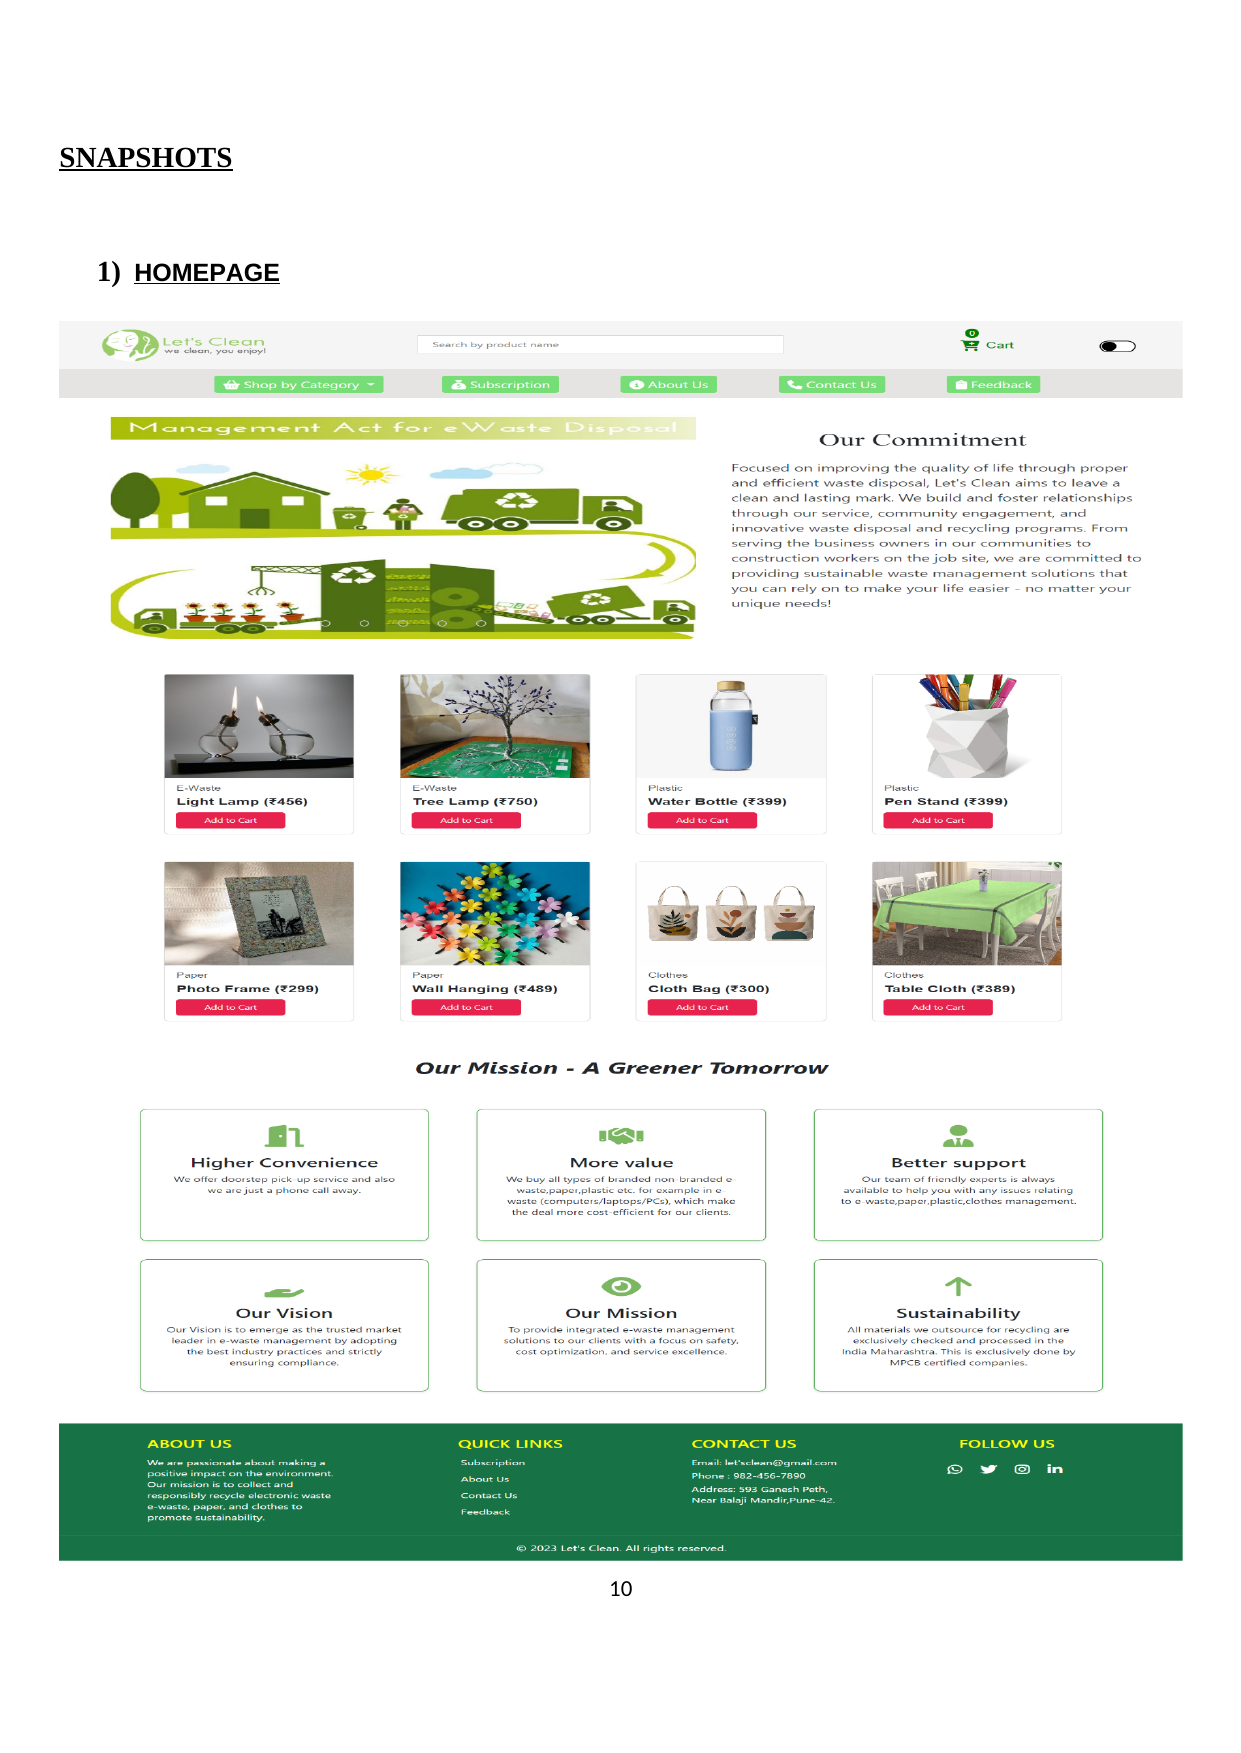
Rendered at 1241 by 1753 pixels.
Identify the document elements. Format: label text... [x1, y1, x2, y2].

list HOMEPAGE [97, 254, 1182, 288]
picture [59, 321, 1183, 1561]
text SNAPSHOTS [59, 140, 1182, 174]
